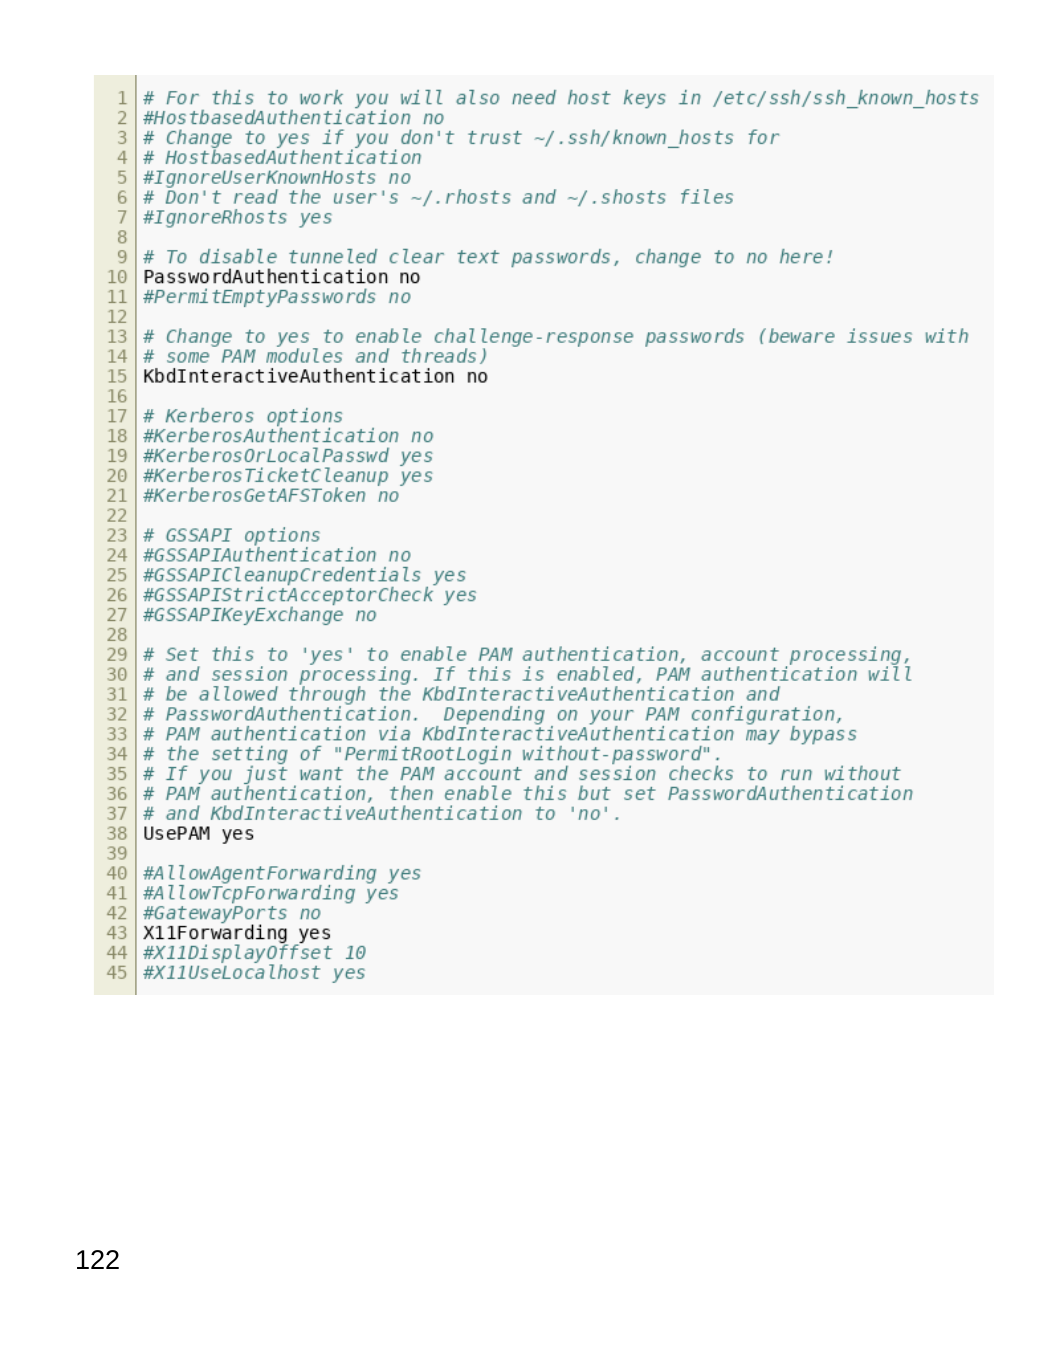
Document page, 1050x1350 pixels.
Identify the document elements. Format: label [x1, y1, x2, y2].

picture [93, 75, 994, 995]
